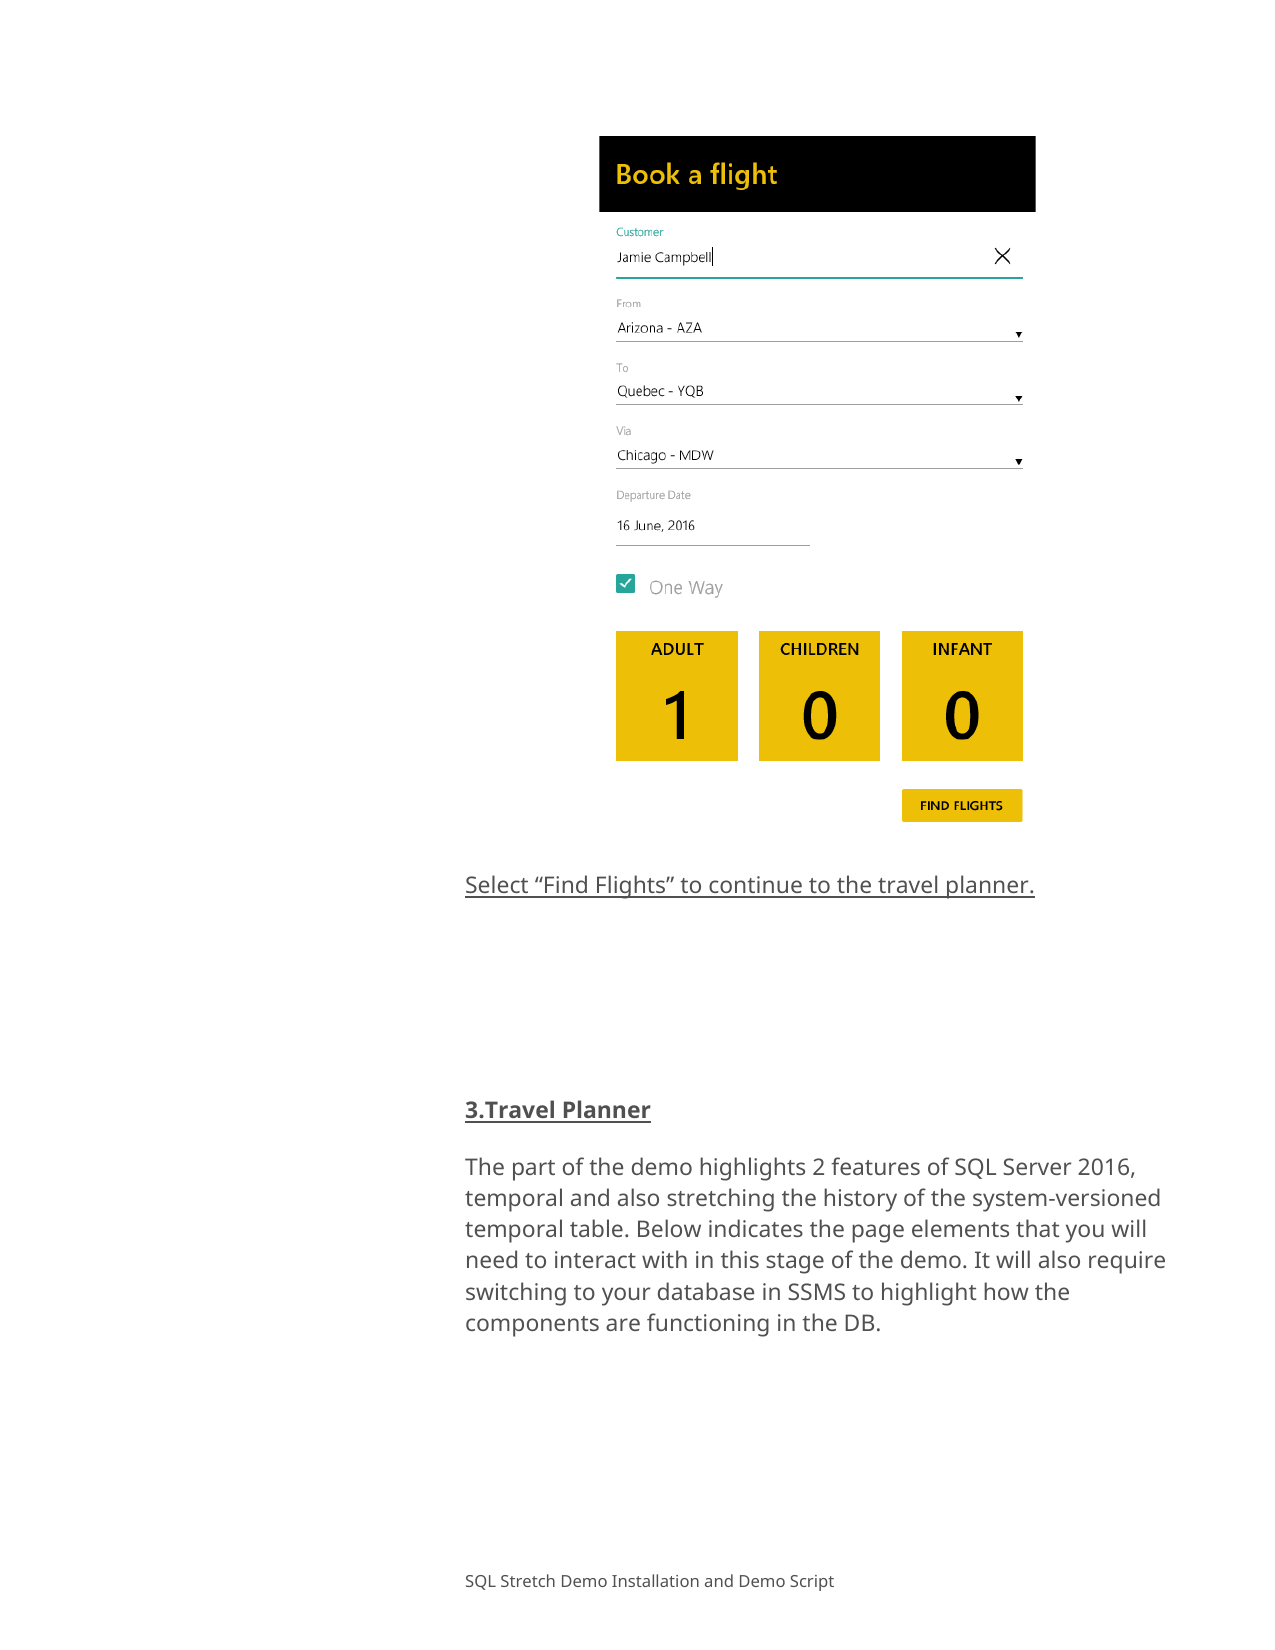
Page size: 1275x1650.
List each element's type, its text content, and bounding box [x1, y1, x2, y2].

picture [599, 136, 1036, 845]
text 3.Travel Planner [465, 1094, 1170, 1126]
text The part of the demo highlights 2 features of SQL Server 2016, temporal and also stretching the history of the system-versioned temporal table. Below indicates the page elements that you will need to interact with in this stage of the demo. It will also require switching to your database in SSMS to highlight how the components are functioning in the DB. [465, 1151, 1170, 1369]
text Select “Find Flights” to continue to the travel planner. [465, 869, 1170, 901]
